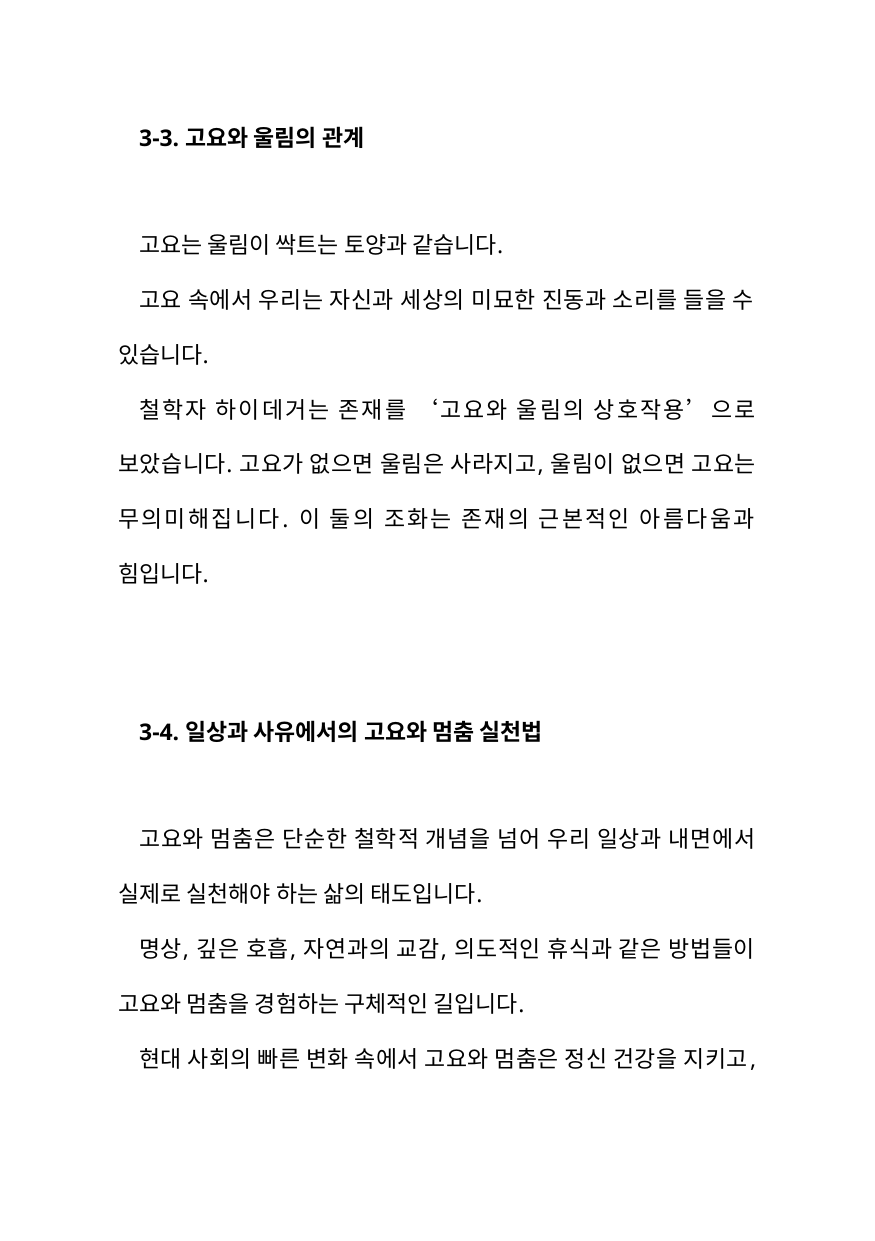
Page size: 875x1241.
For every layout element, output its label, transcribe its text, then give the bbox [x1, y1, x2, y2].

text 고요는 울림이 싹트는 토양과 같습니다. [110, 225, 764, 260]
text 철학자 하이데거는 존재를 ‘고요와 울림의 상호작용’으로 보았습니다. 고요가 없으면 울림은 사라지고, 울림이 없으면 고요는 무의미해집니다. 이 둘의 조화는 존재의 근본적인 아름다움과 힘입니다. [110, 389, 764, 589]
text 명상, 깊은 호흡, 자연과의 교감, 의도적인 휴식과 같은 방법들이 고요와 멈춤을 경험하는 구체적인 길입니다. [110, 928, 764, 1019]
text 고요와 멈춤은 단순한 철학적 개념을 넘어 우리 일상과 내면에서 실제로 실천해야 하는 삶의 태도입니다. [110, 819, 764, 909]
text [110, 1038, 764, 1076]
text 고요 속에서 우리는 자신과 세상의 미묘한 진동과 소리를 들을 수 있습니다. [110, 280, 764, 370]
text 3-4. 일상과 사유에서의 고요와 멈춤 실천법 [110, 712, 764, 748]
text 3-3. 고요와 울림의 관계 [110, 118, 764, 153]
